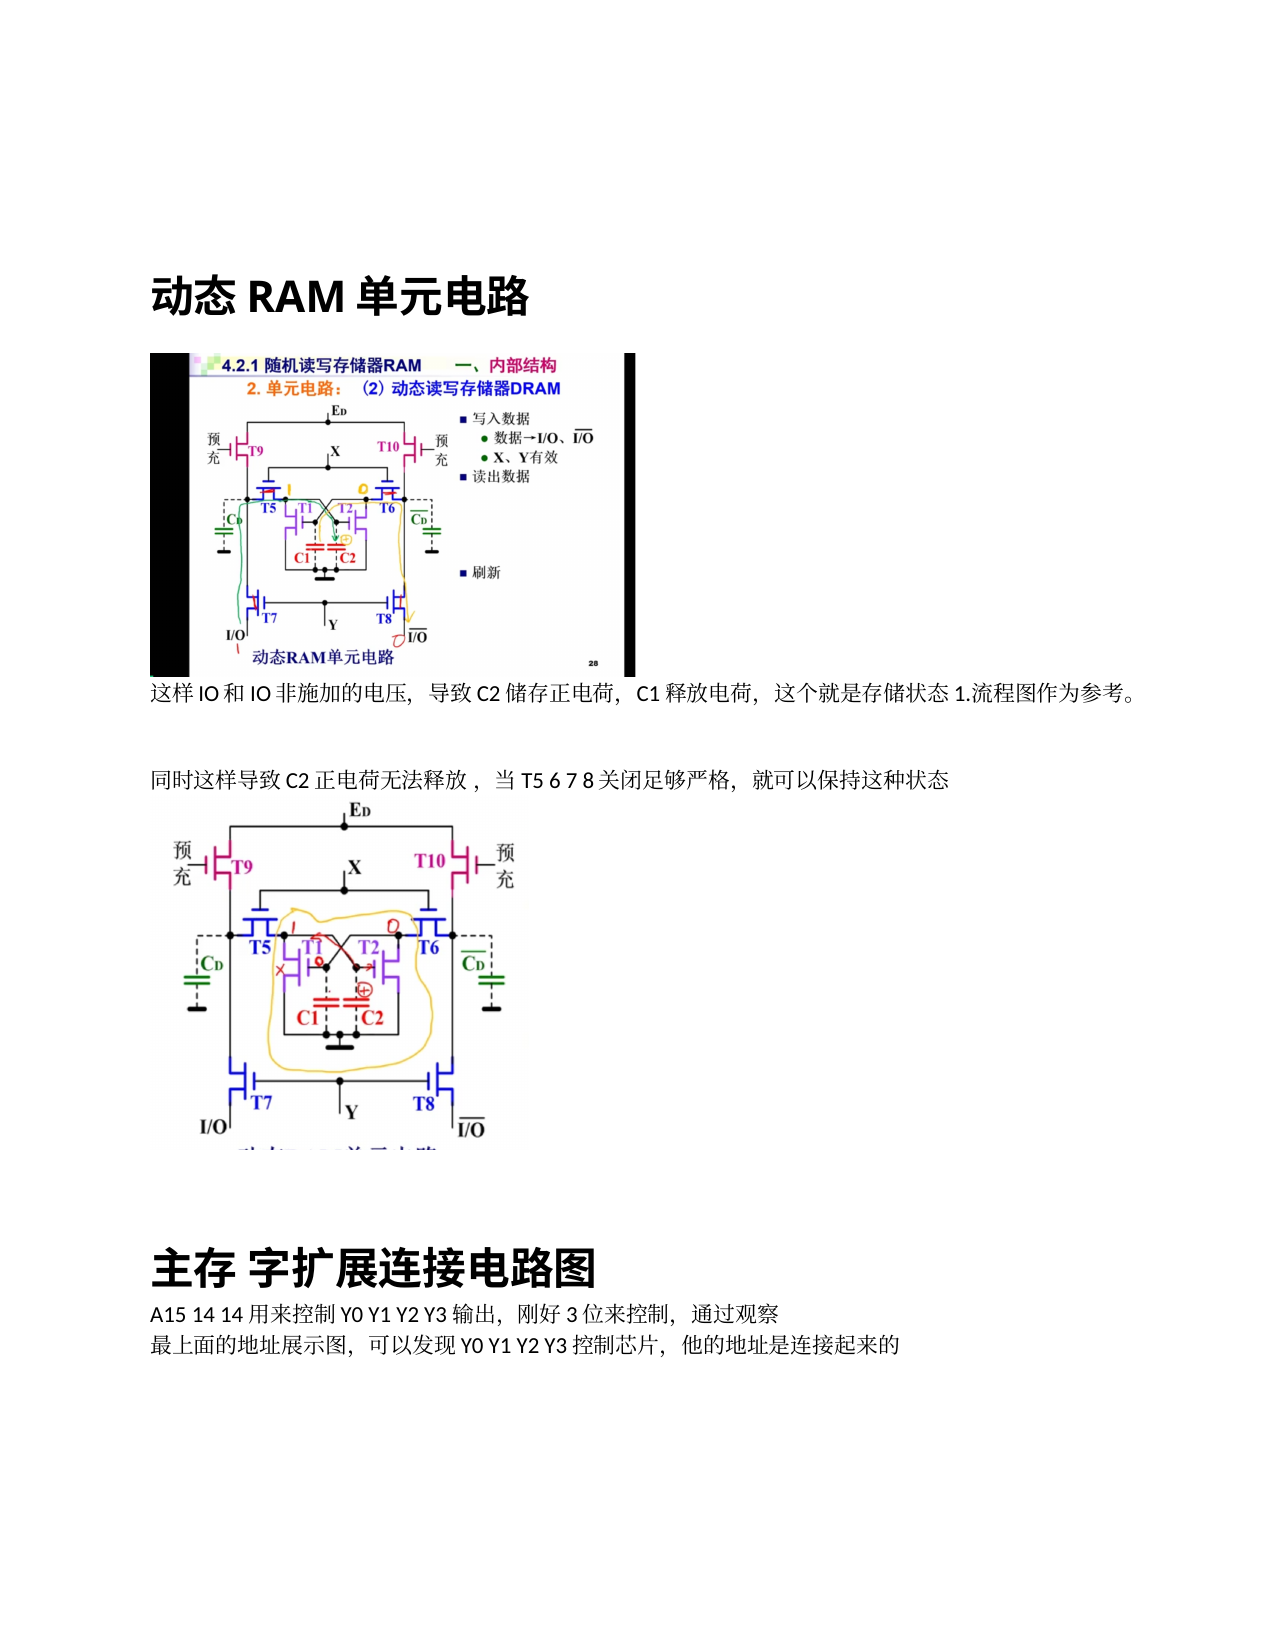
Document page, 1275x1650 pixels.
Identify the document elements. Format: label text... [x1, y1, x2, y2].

picture [150, 353, 636, 677]
picture [150, 795, 530, 1150]
text 最上面的地址展示图，可以发现Y0 Y1 Y2 Y3控制芯片，他的地址是连接起来的 [150, 1328, 1125, 1360]
text A15 14 14 用来控制Y0 Y1 Y2 Y3 输出，刚好3位来控制，通过观察 [150, 1297, 1125, 1328]
text 同时这样导致C2正电荷无法释放 ，当T5 6 7 8关闭足够严格，就可以保持这种状态 [150, 764, 1125, 795]
text 这样IO和IO非施加的电压，导致C2储存正电荷，C1释放电荷，这个就是存储状态1.流程图作为参考。 [150, 676, 1125, 736]
